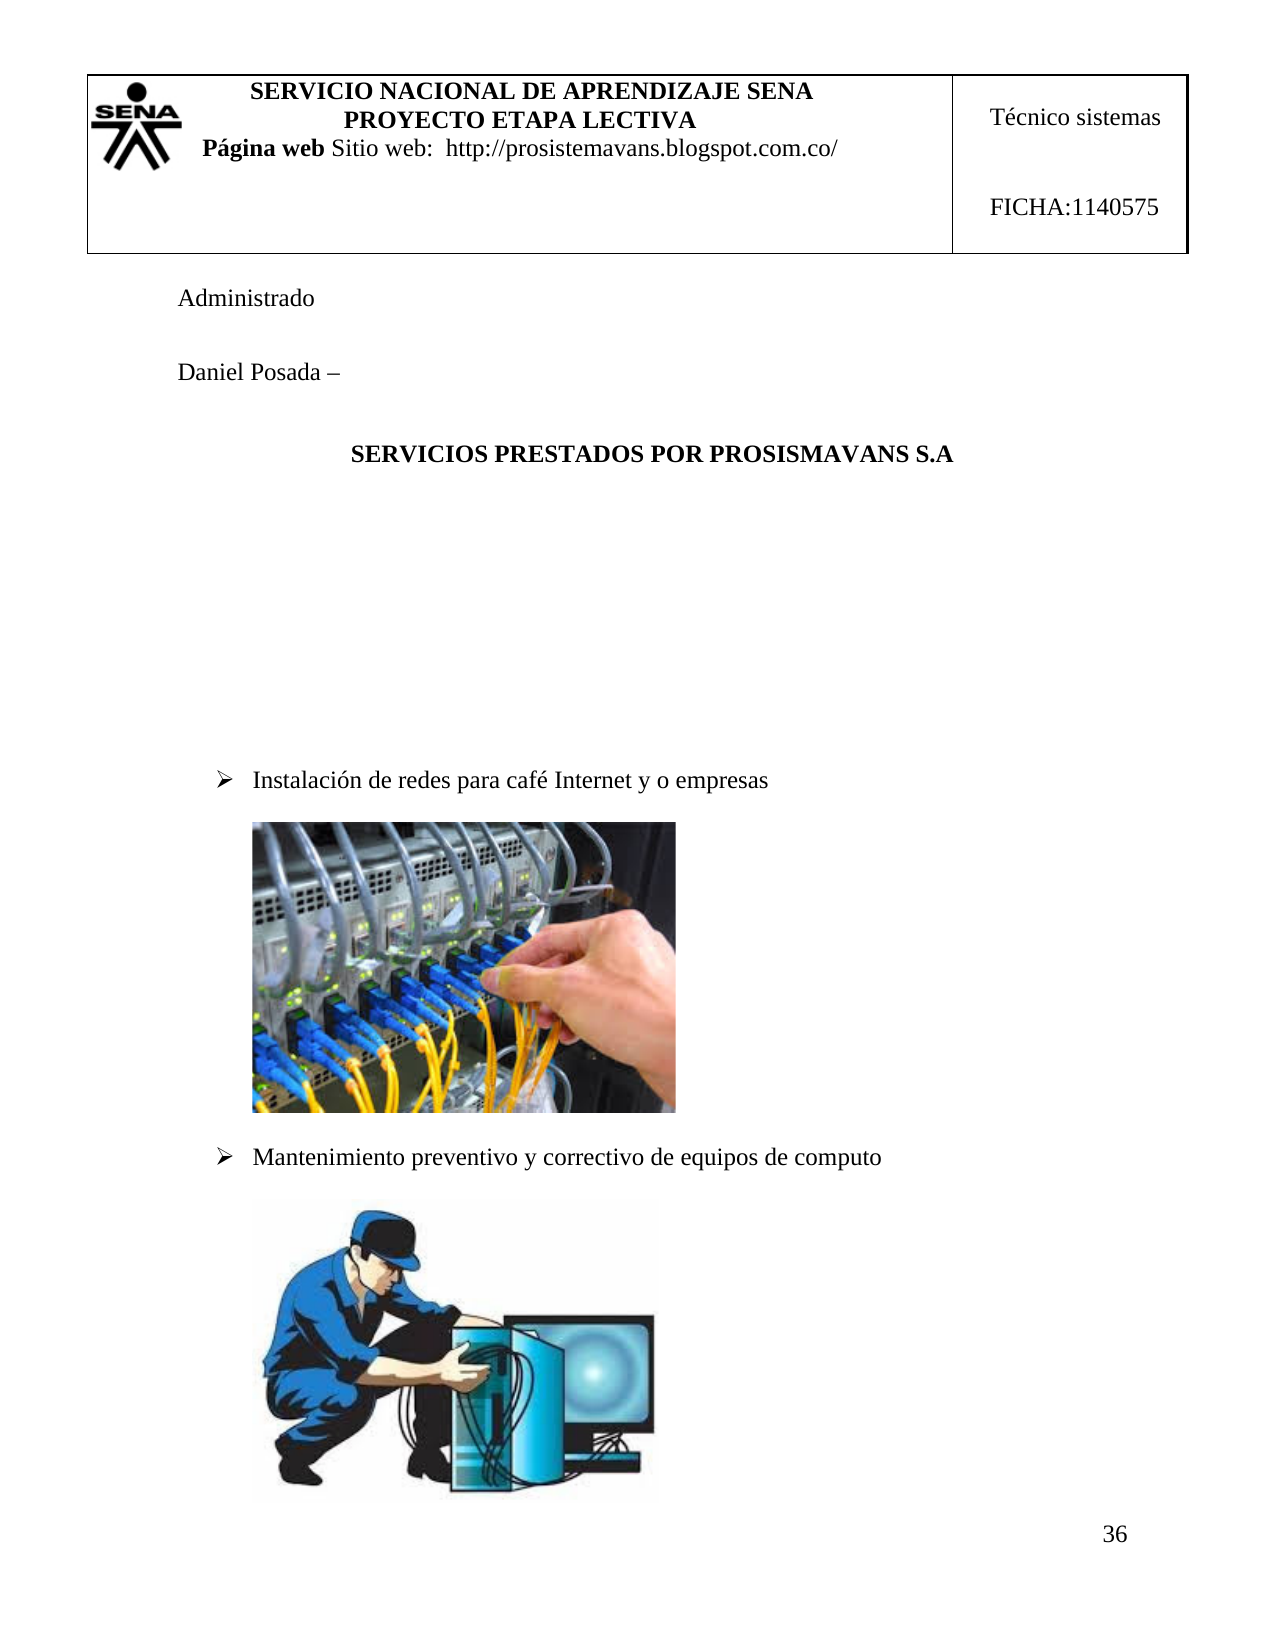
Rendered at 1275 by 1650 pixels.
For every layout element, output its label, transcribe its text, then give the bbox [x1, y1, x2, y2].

picture [252, 1199, 659, 1503]
text Administrado [148, 283, 1127, 311]
picture [252, 822, 676, 1113]
subtitle SERVICIOS PRESTADOS POR PROSISMAVANS S.A [148, 439, 1127, 468]
text Daniel Posada – [148, 357, 1127, 386]
picture [89, 79, 184, 174]
